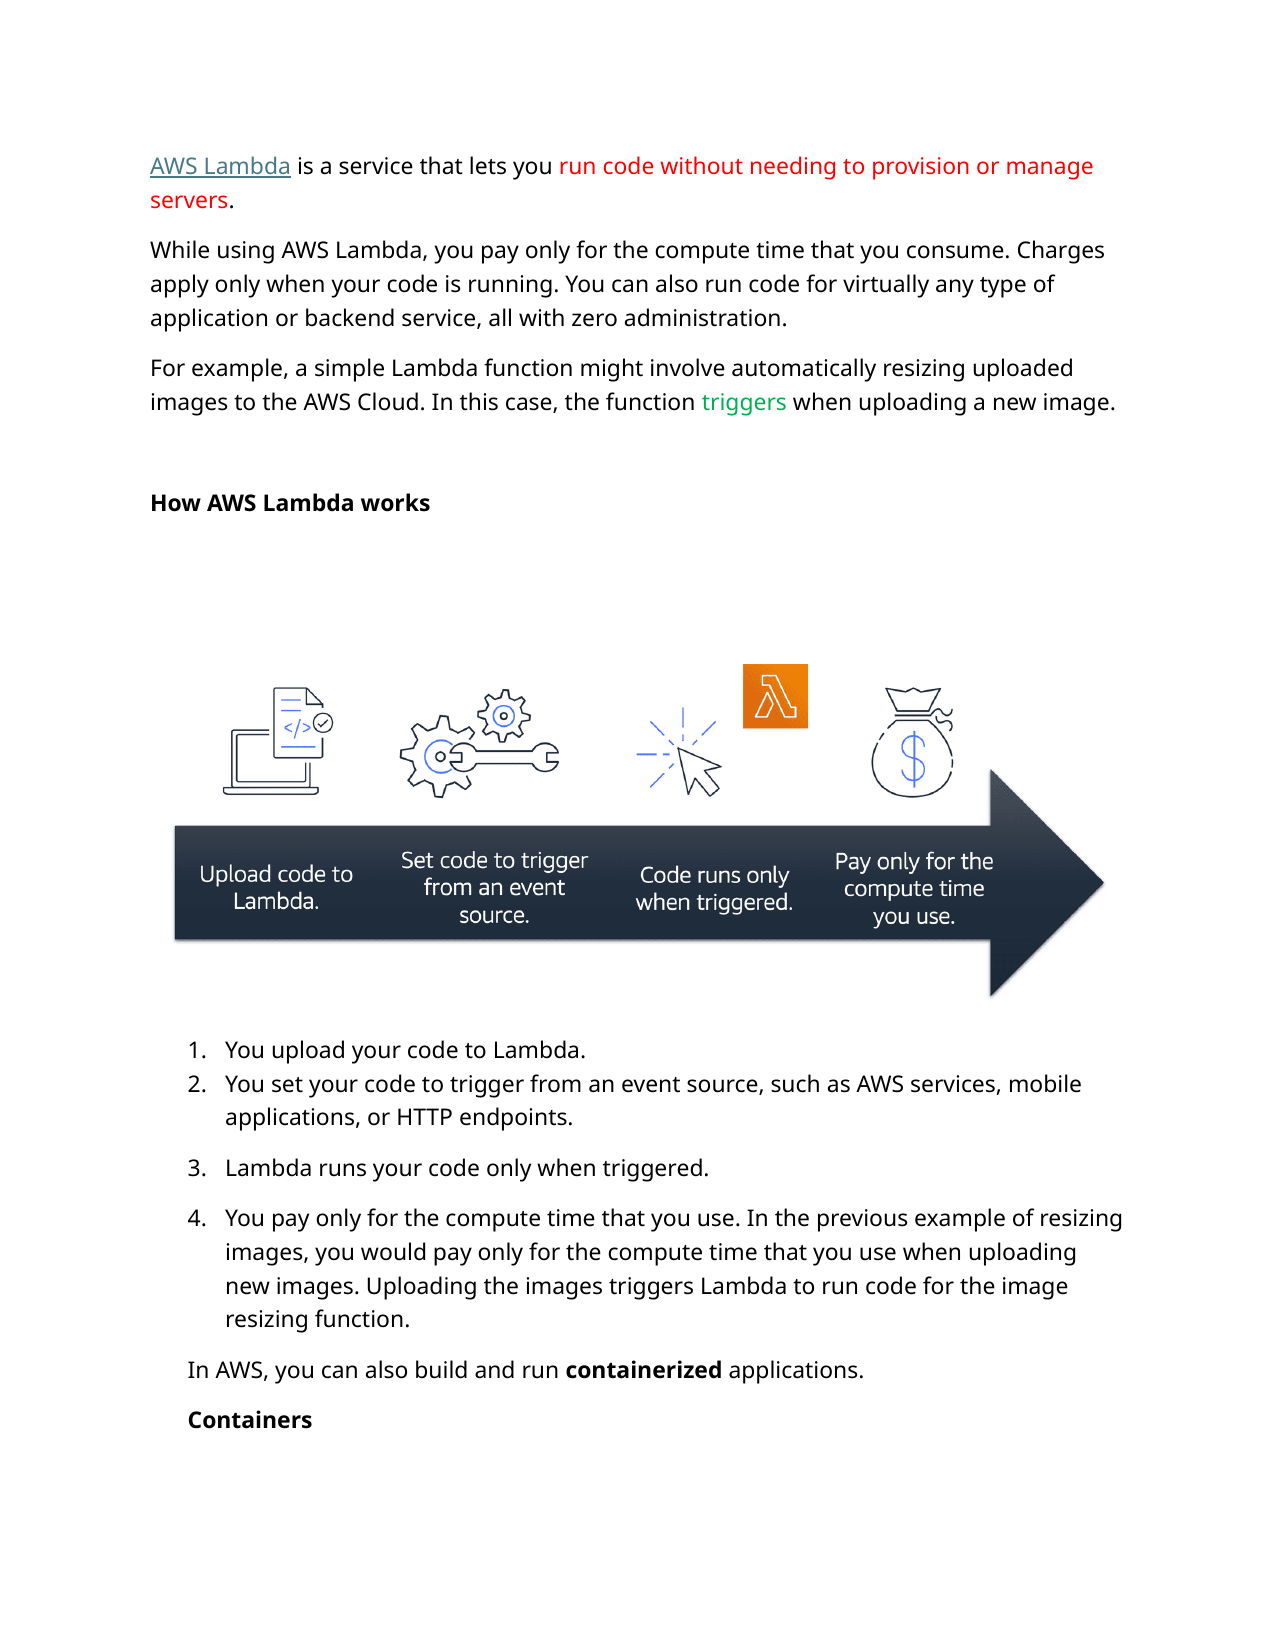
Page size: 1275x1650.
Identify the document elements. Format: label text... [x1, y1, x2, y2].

text How AWS Lambda works [150, 487, 1125, 518]
text AWS Lambda is a service that lets you run code without needing to provision or manage servers. [150, 150, 1125, 215]
text Containers [187, 1404, 1125, 1436]
list Lambda runs your code only when triggered. [187, 1152, 1125, 1183]
list You pay only for the compute time that you use. In the previous example of resizing images, you would pay only for the compute time that you use when uploading new images. Uploading the images triggers Lambda to run code for the image resizing function. [187, 1202, 1125, 1335]
picture [150, 587, 1125, 1015]
text For example, a simple Lambda function might involve automatically resizing uploaded images to the AWS Cloud. In this case, the function triggers when uploading a new image. [150, 352, 1125, 417]
list You upload your code to Lambda. [187, 1034, 1125, 1065]
text In AWS, you can also build and run containerized applications. [187, 1354, 1125, 1385]
text While using AWS Lambda, you pay only for the compute time that you consume. Charges apply only when your code is running. You can also run code for virtually any type of application or backend service, all with zero administration. [150, 234, 1125, 333]
list You set your code to trigger from an event source, such as AWS services, mobile applications, or HTTP endpoints. [187, 1068, 1125, 1133]
